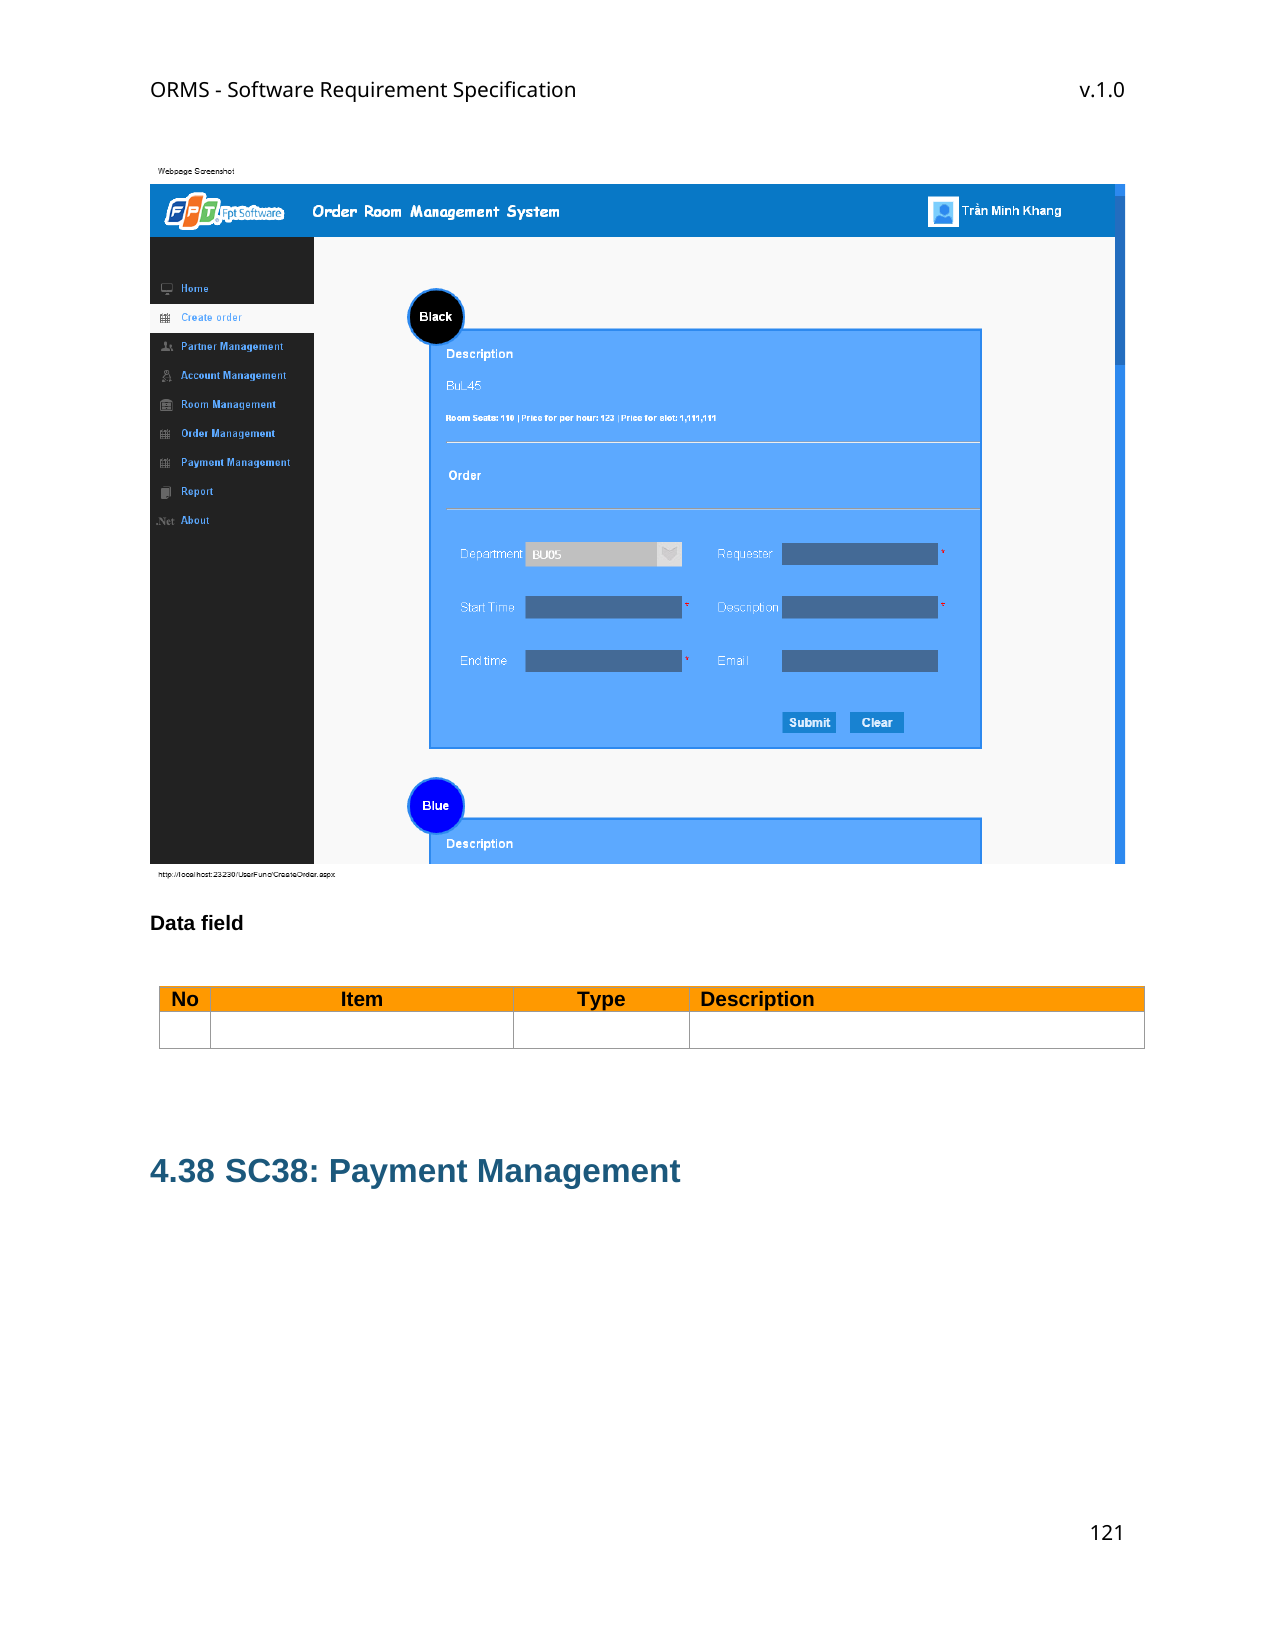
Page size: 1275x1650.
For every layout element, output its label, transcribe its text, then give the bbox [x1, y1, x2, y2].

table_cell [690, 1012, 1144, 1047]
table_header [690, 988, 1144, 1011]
subtitle SC38: Payment Management [150, 1151, 1125, 1190]
picture [150, 168, 1125, 879]
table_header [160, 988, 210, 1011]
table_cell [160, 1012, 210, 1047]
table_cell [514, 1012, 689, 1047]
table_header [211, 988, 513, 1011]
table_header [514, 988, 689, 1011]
text Data field [150, 911, 1125, 934]
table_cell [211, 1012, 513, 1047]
